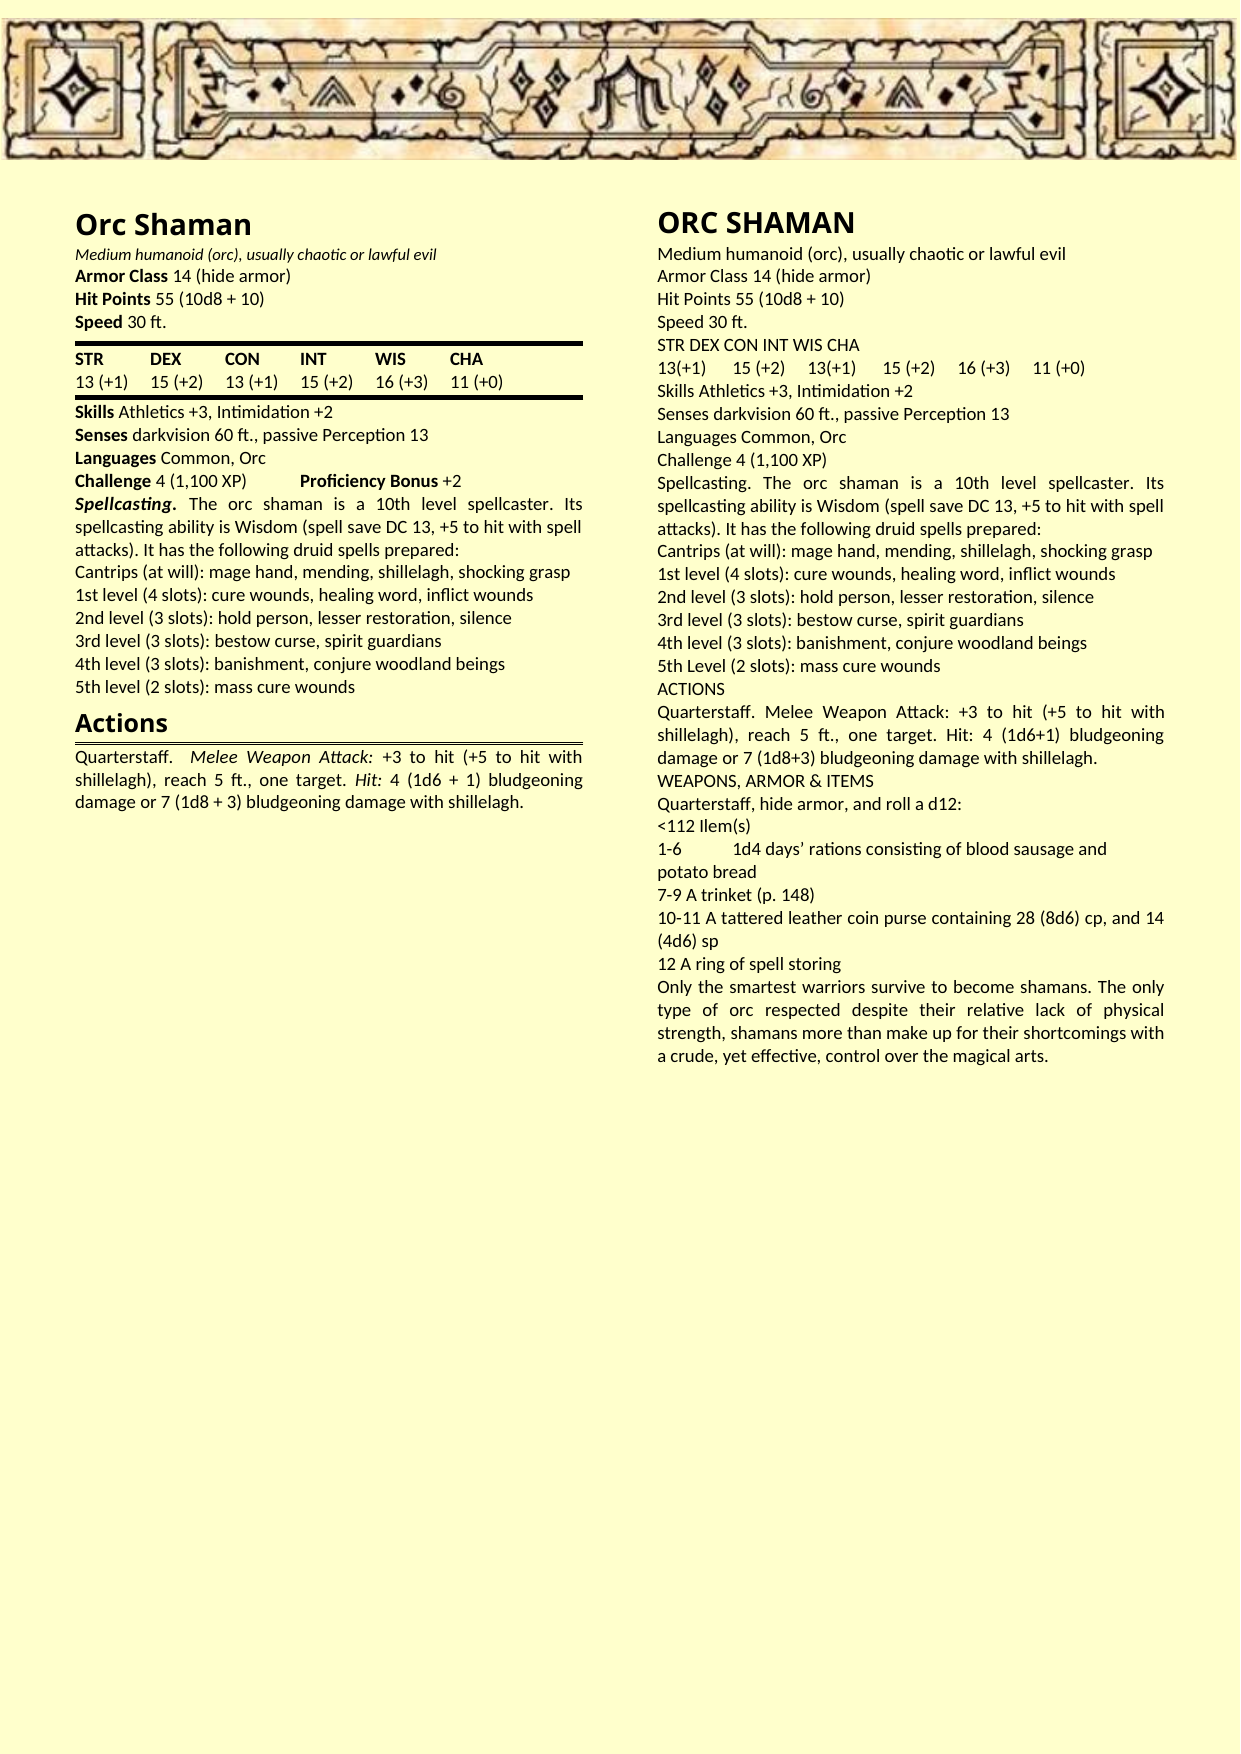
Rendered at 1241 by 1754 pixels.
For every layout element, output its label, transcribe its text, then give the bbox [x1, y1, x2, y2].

text Spellcasting. The orc shaman is a 10th level spellcaster. Its spellcasting ability is Wisdom (spell save DC 13, +5 to hit with spell attacks). It has the following druid spells prepared: [75, 492, 583, 561]
text Medium humanoid (orc), usually chaotic or lawful evil [75, 244, 583, 264]
text Only the smartest warriors survive to become shamans. The only type of orc respected despite their relative lack of physical strength, shamans more than make up for their shortcomings with a crude, yet effective, control over the magical arts. [657, 975, 1165, 1067]
text Languages Common, Orc [657, 425, 1165, 448]
text 1st level (4 slots): cure wounds, healing word, inflict wounds [75, 583, 583, 606]
text Speed 30 ft. [657, 310, 1165, 333]
text 1-6 1d4 days’ rations consisting of blood sausage and [657, 837, 1165, 860]
text Actions [75, 706, 583, 742]
text Speed 30 ft. [75, 310, 583, 333]
text Hit Points 55 (10d8 + 10) [657, 287, 1165, 310]
title ORC SHAMAN [657, 202, 1165, 242]
text 13 (+1) 15 (+2) 13 (+1) 15 (+2) 16 (+3) 11 (+0) [75, 371, 583, 395]
text Spellcasting. The orc shaman is a 10th level spellcaster. Its spellcasting ability is Wisdom (spell save DC 13, +5 to hit with spell attacks). It has the following druid spells prepared: [657, 471, 1165, 539]
text potato bread [657, 860, 1165, 883]
title Orc Shaman [75, 204, 583, 244]
text Skills Athletics +3, Intimidation +2 [75, 400, 583, 423]
text ACTIONS [657, 677, 1165, 700]
text STR DEX CON INT WIS CHA [75, 346, 583, 371]
text Hit Points 55 (10d8 + 10) [75, 287, 583, 310]
text 5th Level (2 slots): mass cure wounds [657, 654, 1165, 677]
text Challenge 4 (1,100 XP) Proficiency Bonus +2 [75, 469, 583, 492]
text Skills Athletics +3, Intimidation +2 [657, 379, 1165, 402]
text 4th level (3 slots): banishment, conjure woodland beings [75, 652, 583, 675]
text 3rd level (3 slots): bestow curse, spirit guardians [657, 608, 1165, 631]
text Armor Class 14 (hide armor) [657, 264, 1165, 287]
text STR DEX CON INT WIS CHA [657, 333, 1165, 356]
text Senses darkvision 60 ft., passive Perception 13 [75, 423, 583, 446]
text Armor Class 14 (hide armor) [75, 264, 583, 287]
text 12 A ring of spell storing [657, 952, 1165, 975]
text Cantrips (at will): mage hand, mending, shillelagh, shocking grasp [657, 539, 1165, 562]
text Quarterstaff, hide armor, and roll a d12: [657, 792, 1165, 814]
text 4th level (3 slots): banishment, conjure woodland beings [657, 631, 1165, 654]
text WEAPONS, ARMOR & ITEMS [657, 769, 1165, 792]
text <112 Ilem(s) [657, 814, 1165, 837]
text 2nd level (3 slots): hold person, lesser restoration, silence [75, 606, 583, 629]
text 1st level (4 slots): cure wounds, healing word, inflict wounds [657, 562, 1165, 585]
text 7-9 A trinket (p. 148) [657, 883, 1165, 906]
text Challenge 4 (1,100 XP) [657, 448, 1165, 471]
text 2nd level (3 slots): hold person, lesser restoration, silence [657, 585, 1165, 608]
text 13(+1) 15 (+2) 13(+1) 15 (+2) 16 (+3) 11 (+0) [657, 356, 1165, 379]
text Quarterstaff. Melee Weapon Attack: +3 to hit (+5 to hit with shillelagh), reach 5 ft., one target. Hit: 4 (1d6+1) bludgeoning damage or 7 (1d8+3) bludgeoning damage with shillelagh. [657, 700, 1165, 769]
text Languages Common, Orc [75, 446, 583, 469]
text 5th level (2 slots): mass cure wounds [75, 675, 583, 698]
text Cantrips (at will): mage hand, mending, shillelagh, shocking grasp [75, 561, 583, 583]
text Medium humanoid (orc), usually chaotic or lawful evil [657, 242, 1165, 264]
text 10-11 A tattered leather coin purse containing 28 (8d6) cp, and 14 (4d6) sp [657, 906, 1165, 952]
text Senses darkvision 60 ft., passive Perception 13 [657, 402, 1165, 425]
picture [0, 18, 1236, 159]
text Quarterstaff. Melee Weapon Attack: +3 to hit (+5 to hit with shillelagh), reach 5 ft., one target. Hit: 4 (1d6 + 1) bludgeoning damage or 7 (1d8 + 3) bludgeoning damage with shillelagh. [75, 745, 583, 814]
text 3rd level (3 slots): bestow curse, spirit guardians [75, 629, 583, 652]
